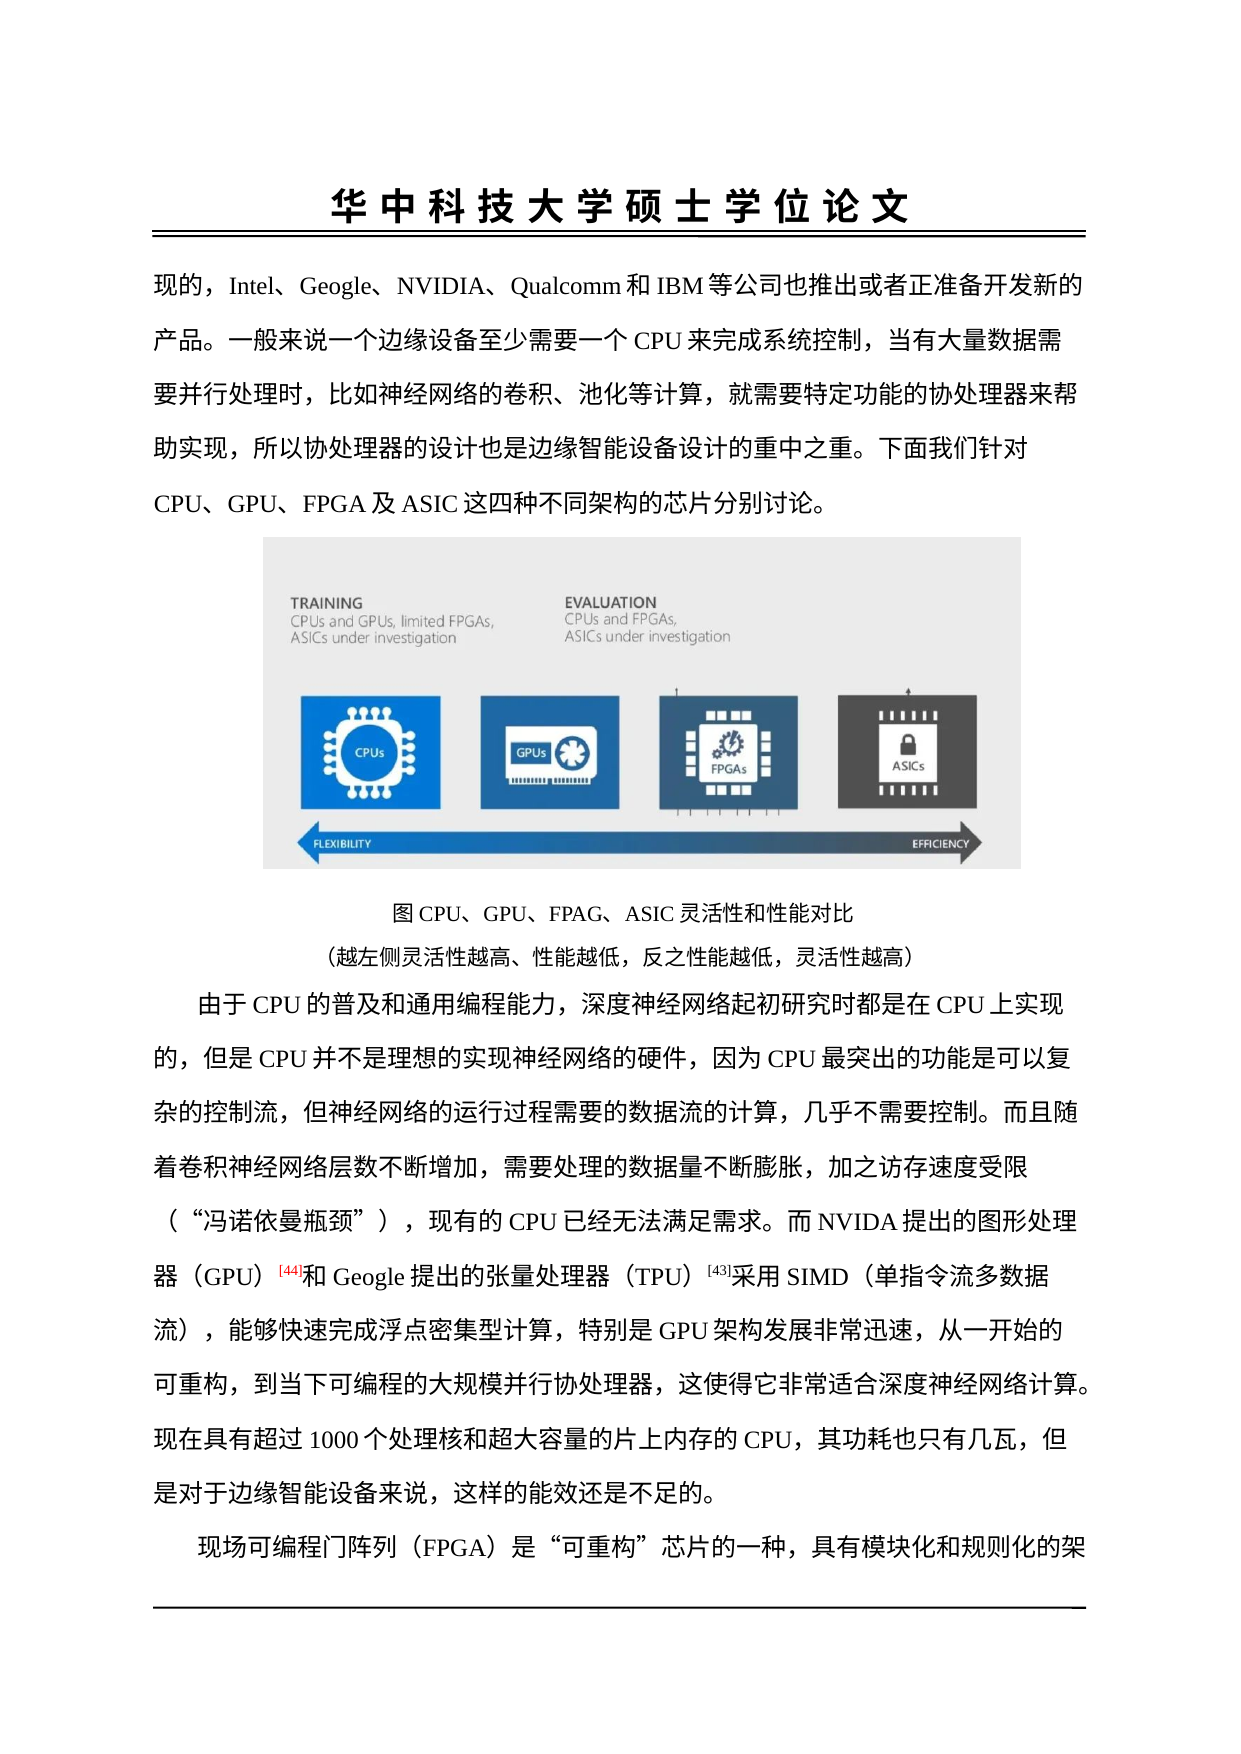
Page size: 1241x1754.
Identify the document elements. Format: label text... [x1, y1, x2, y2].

text 由于CPU的普及和通用编程能力，深度神经网络起初研究时都是在CPU上实现的，但是CPU并不是理想的实现神经网络的硬件，因为CPU最突出的功能是可以复杂的控制流，但神经网络的运行过程需要的数据流的计算，几乎不需要控制。而且随着卷积神经网络层数不断增加，需要处理的数据量不断膨胀，加之访存速度受限（“冯诺依曼瓶颈”），现有的CPU已经无法满足需求。而NVIDA提出的图形处理器（GPU）[44]和Geogle提出的张量处理器（TPU）[43]采用SIMD（单指令流多数据流），能够快速完成浮点密集型计算，特别是GPU架构发展非常迅速，从一开始的可重构，到当下可编程的大规模并行协处理器，这使得它非常适合深度神经网络计算。现在具有超过1000个处理核和超大容量的片上内存的CPU，其功耗也只有几瓦，但是对于边缘智能设备来说，这样的能效还是不足的。 [153, 984, 1087, 1510]
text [153, 266, 1087, 519]
picture [263, 537, 1021, 869]
text （越左侧灵活性越高、性能越低，反之性能越低，灵活性越高） [153, 940, 1087, 972]
text 图 CPU、GPU、FPAG、ASIC灵活性和性能对比 [153, 896, 1087, 927]
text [153, 1528, 1087, 1564]
